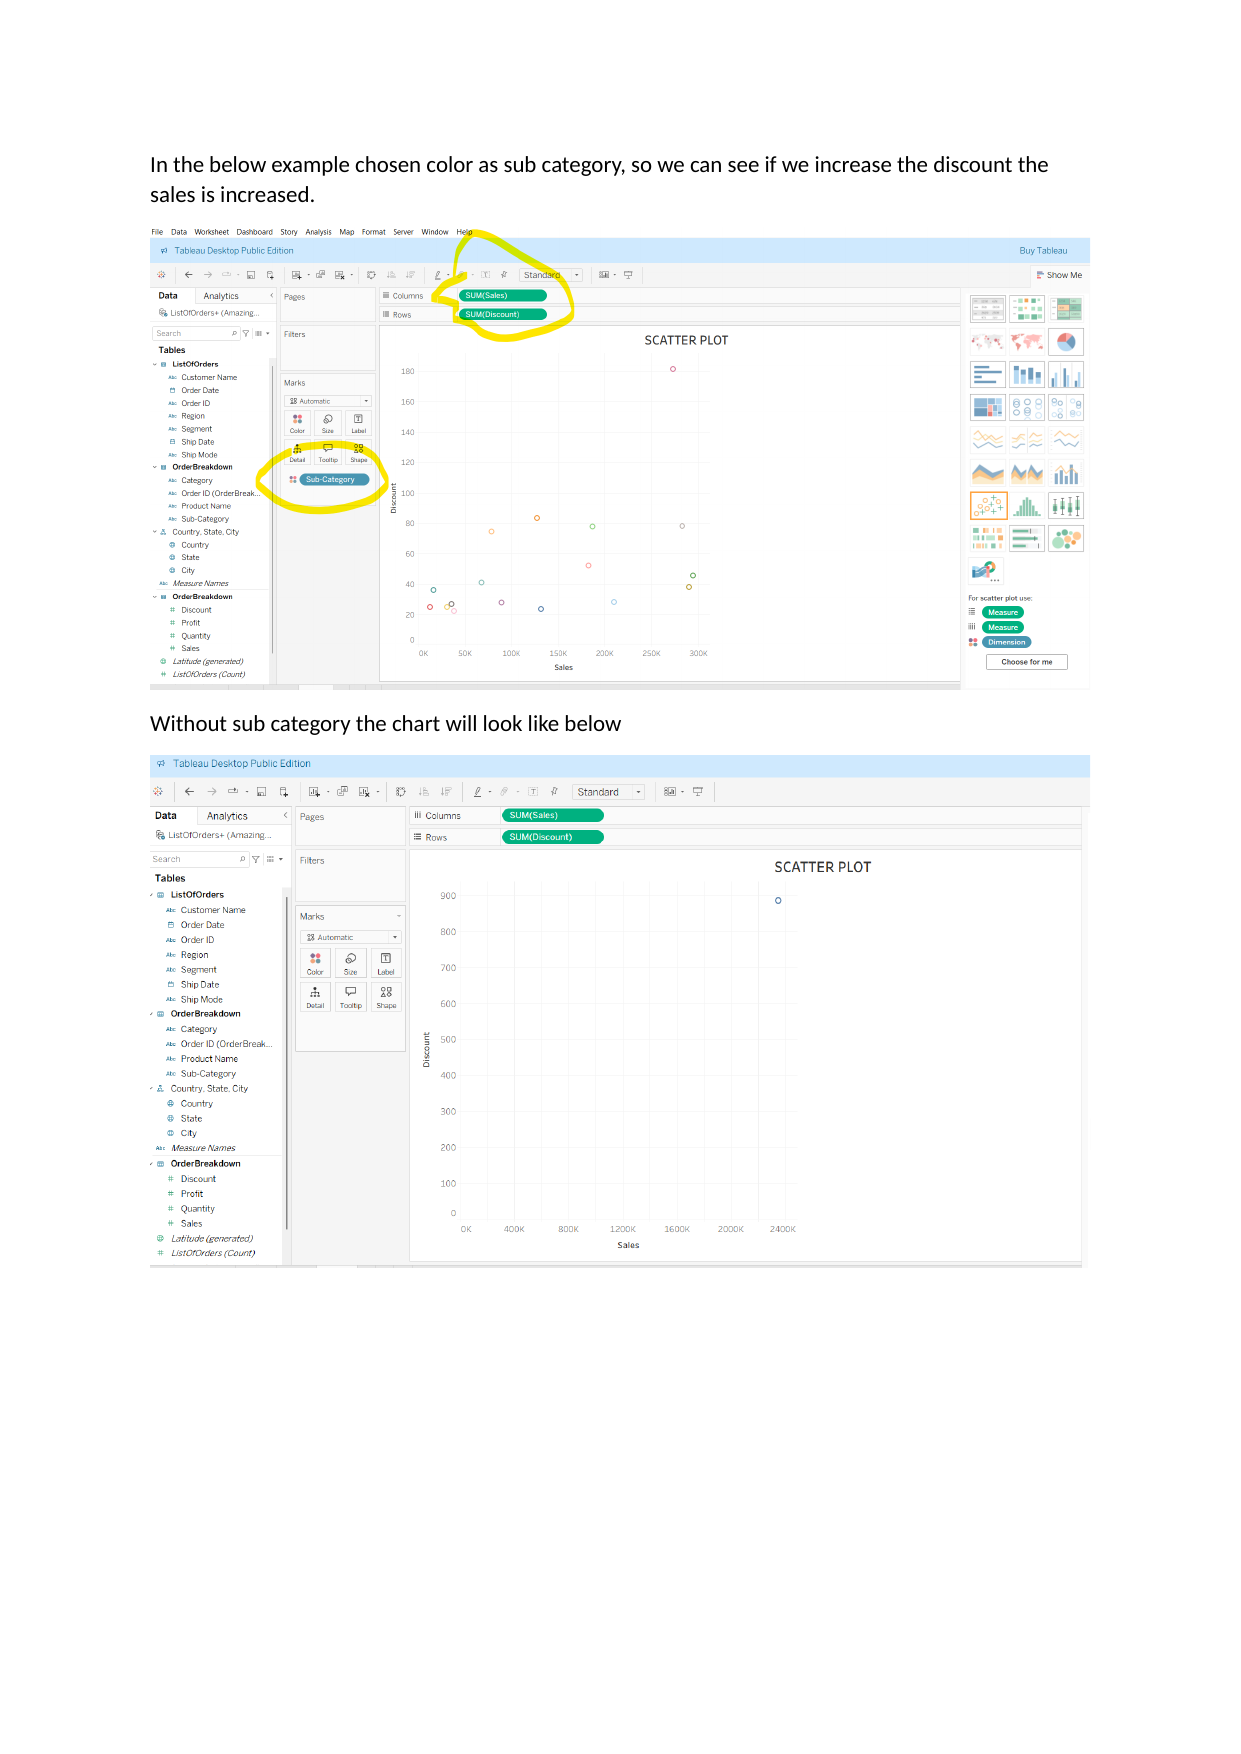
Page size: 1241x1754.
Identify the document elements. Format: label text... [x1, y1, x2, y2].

picture [150, 227, 1091, 690]
text Without sub category the chart will look like below [150, 709, 1090, 737]
picture [150, 755, 1091, 1268]
text In the below example chosen color as sub category, so we can see if we increase the discount the sales is increased. [150, 150, 1090, 208]
